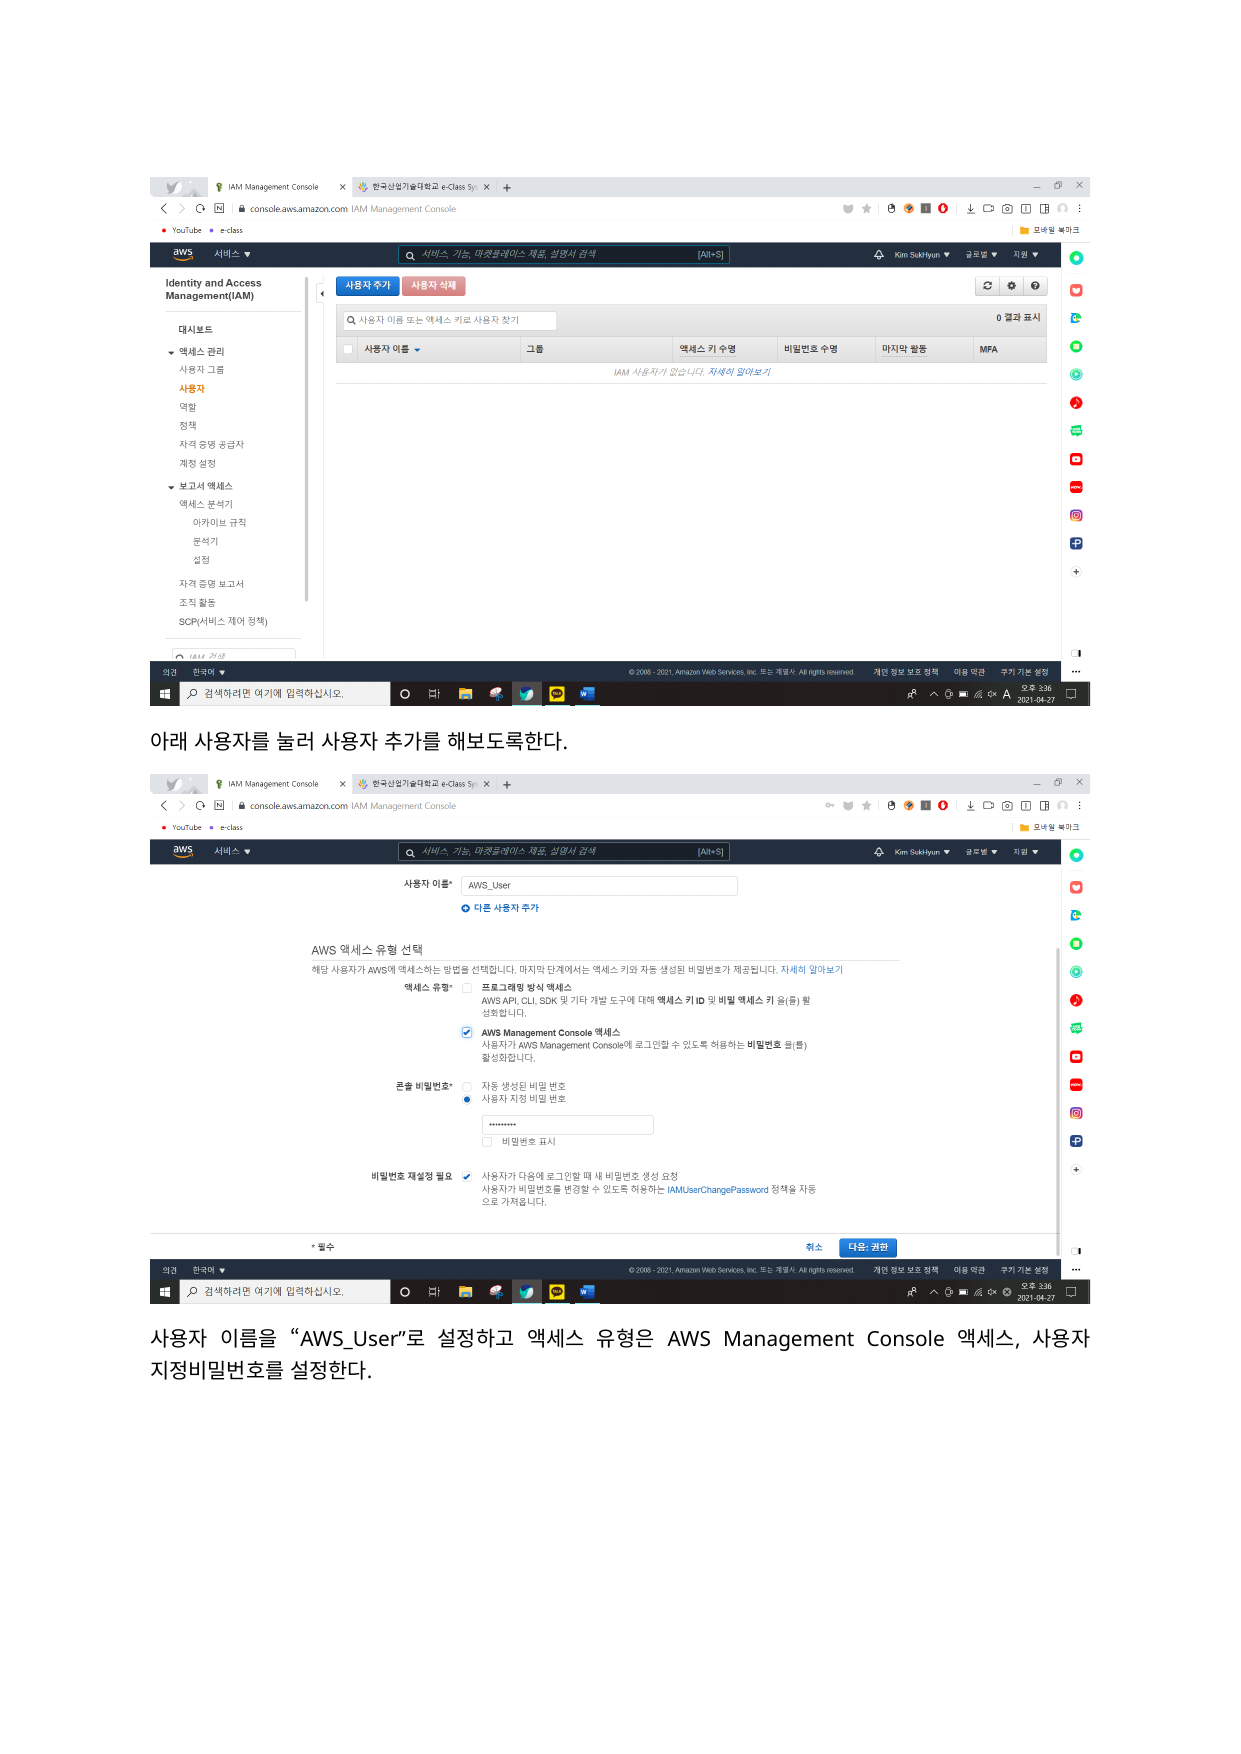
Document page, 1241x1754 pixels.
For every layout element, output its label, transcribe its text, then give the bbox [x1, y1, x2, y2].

picture [150, 177, 1091, 706]
text 사용자 이름을 “AWS_User”로 설정하고 액세스 유형은 AWS Management Console 액세스, 사용자 지정비밀번호를 설정한다. [150, 1322, 1090, 1385]
text 아래 사용자를 눌러 사용자 추가를 해보도록한다. [150, 725, 1090, 755]
picture [150, 774, 1091, 1304]
